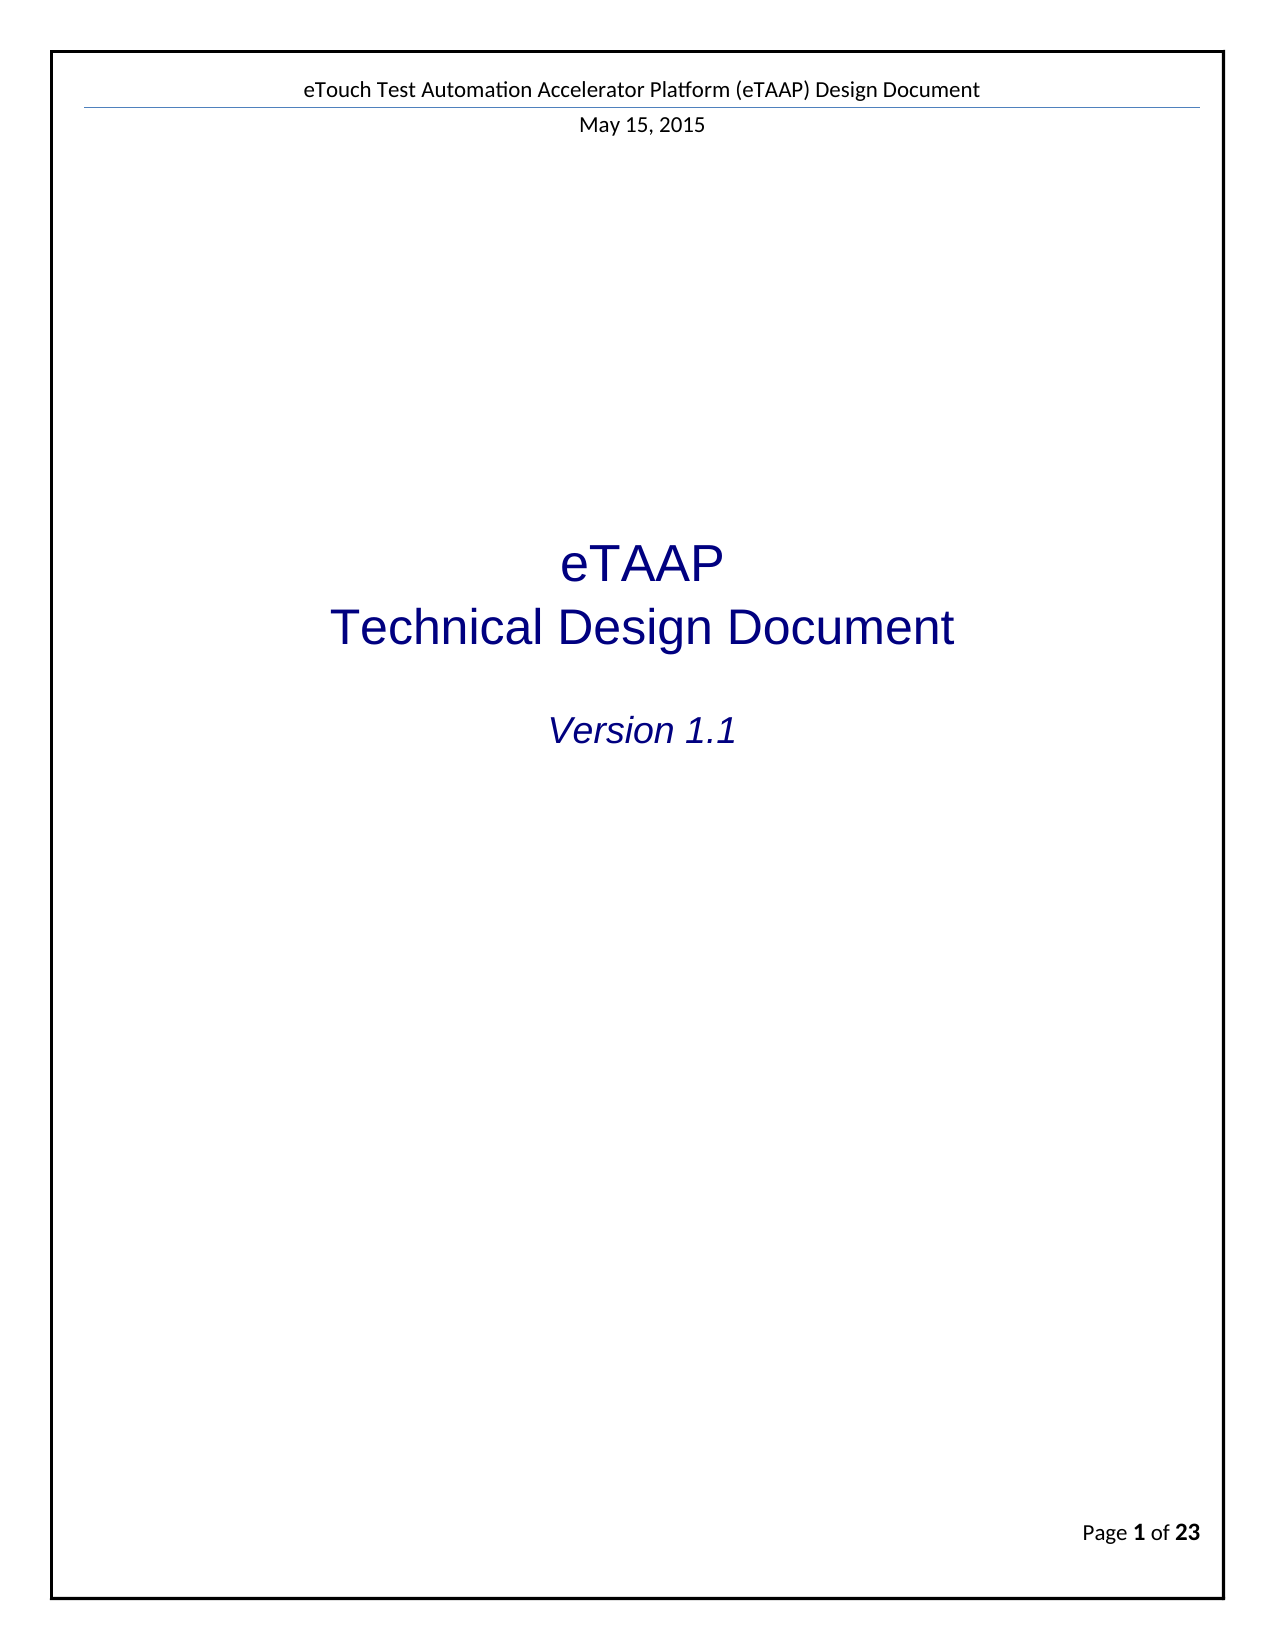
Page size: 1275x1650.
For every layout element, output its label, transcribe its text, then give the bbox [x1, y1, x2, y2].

text Technical Design Document [84, 597, 1200, 654]
text eTAAP [84, 532, 1200, 592]
text Version 1.1 [84, 708, 1200, 751]
